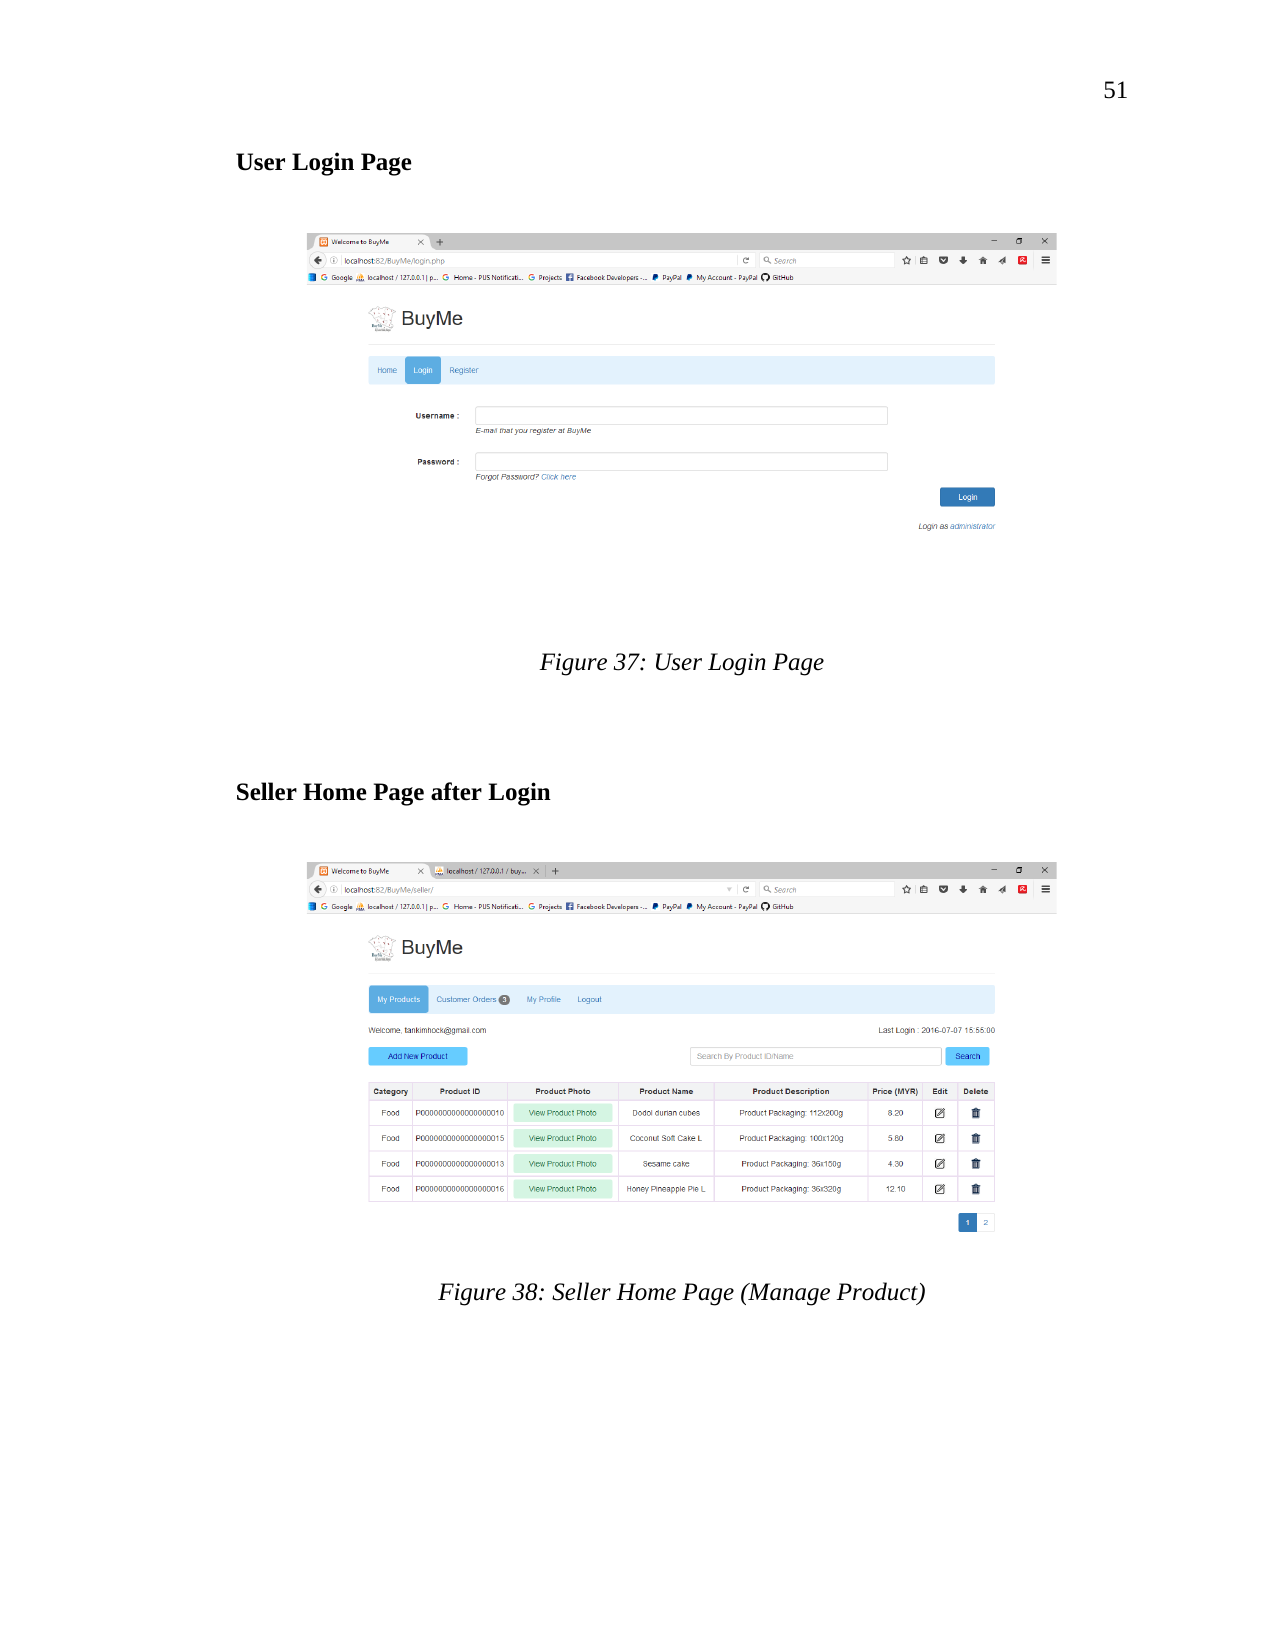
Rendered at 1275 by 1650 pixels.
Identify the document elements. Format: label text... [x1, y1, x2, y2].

text Seller Home Page after Login [236, 777, 1128, 805]
picture [306, 233, 1057, 633]
text User Login Page [236, 147, 1128, 176]
picture [306, 862, 1057, 1263]
